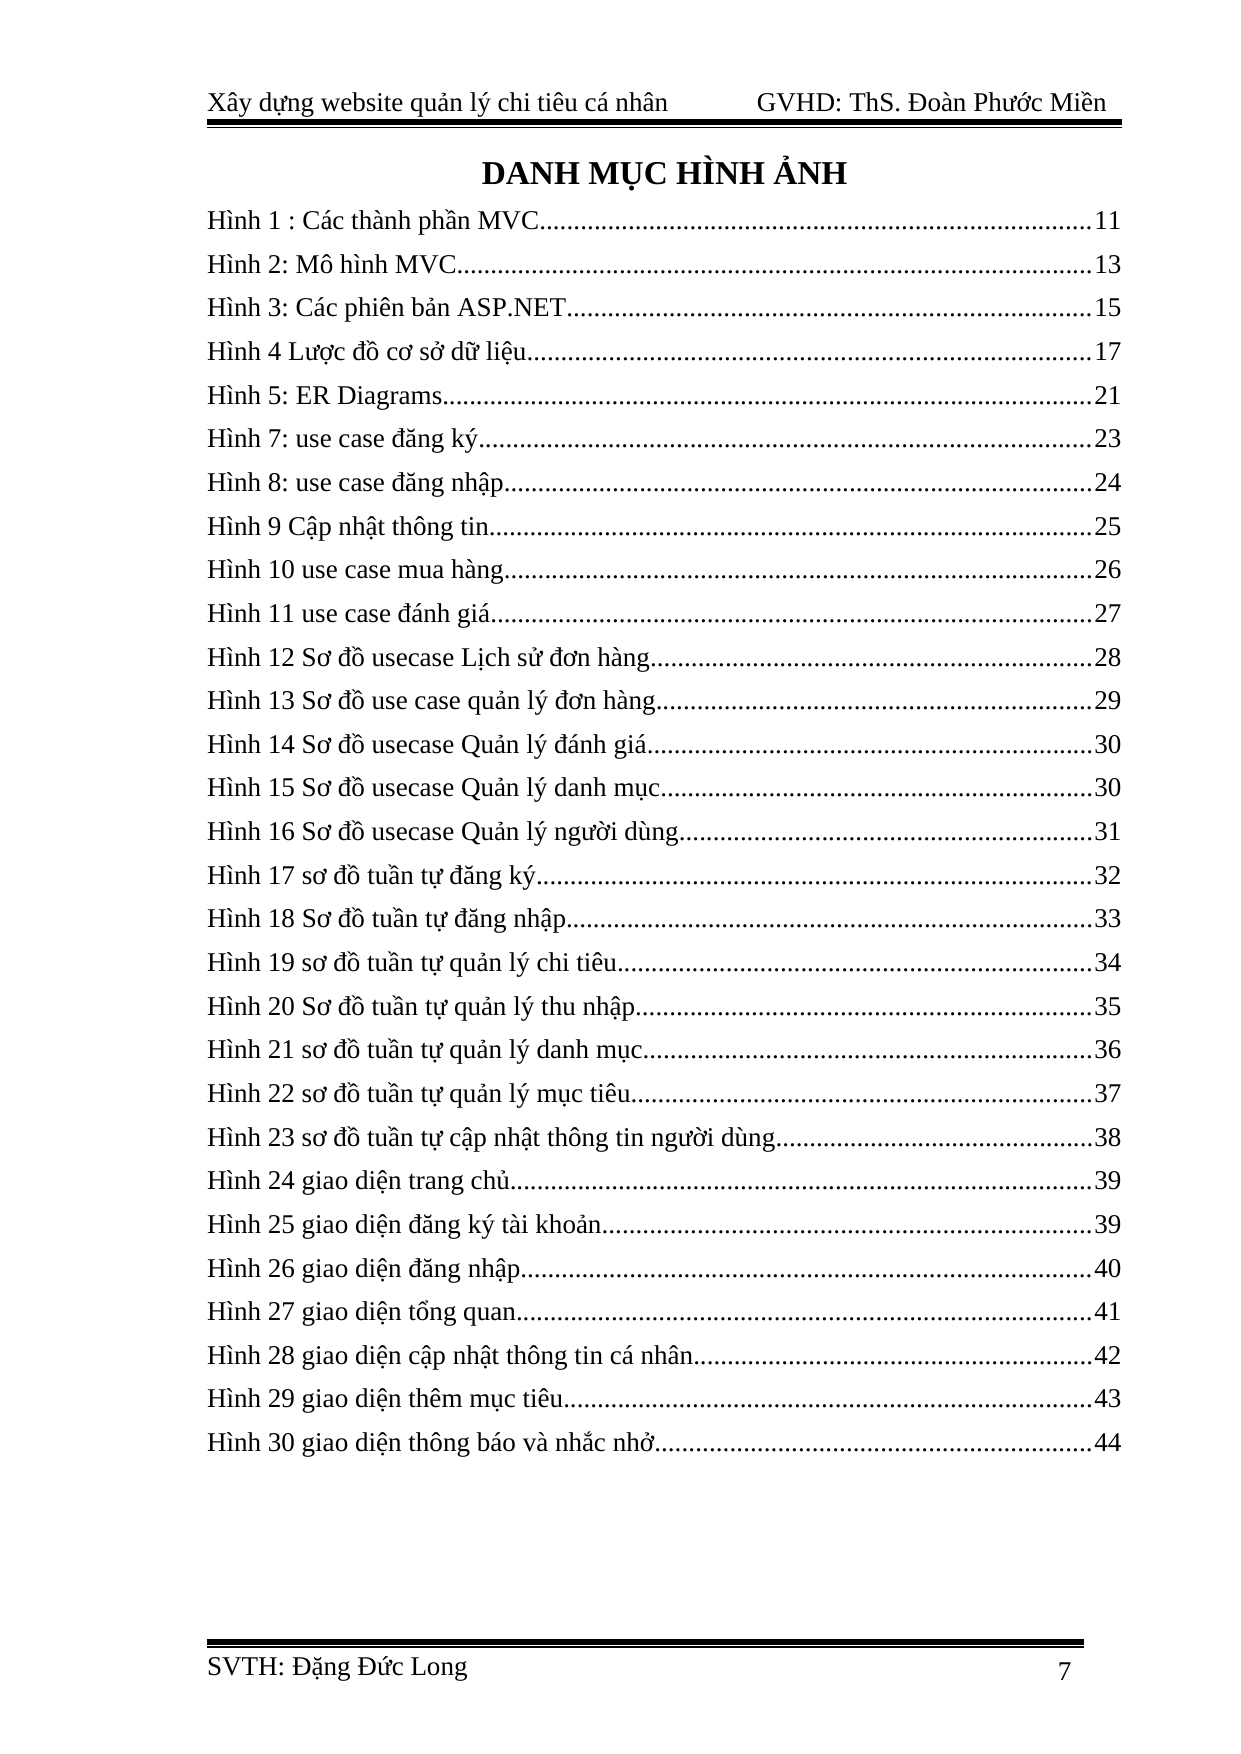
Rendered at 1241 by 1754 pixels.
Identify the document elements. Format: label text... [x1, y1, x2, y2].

text Hình 7: use case đăng ký 23 [207, 422, 1122, 453]
text Hình 2: Mô hình MVC 13 [207, 248, 1122, 279]
text Hình 13 Sơ đồ use case quản lý đơn hàng 29 [207, 684, 1122, 715]
text Hình 17 sơ đồ tuần tự đăng ký 32 [207, 859, 1122, 890]
text Hình 3: Các phiên bản ASP.NET 15 [207, 291, 1122, 323]
text Hình 28 giao diện cập nhật thông tin cá nhân 42 [207, 1339, 1122, 1370]
text Hình 26 giao diện đăng nhập 40 [207, 1252, 1122, 1283]
text Hình 16 Sơ đồ usecase Quản lý người dùng 31 [207, 815, 1122, 846]
text Hình 10 use case mua hàng 26 [207, 553, 1122, 584]
text Hình 5: ER Diagrams 21 [207, 379, 1122, 410]
text Hình 1 : Các thành phần MVC 11 [207, 204, 1122, 235]
text Hình 12 Sơ đồ usecase Lịch sử đơn hàng 28 [207, 641, 1122, 672]
text Hình 18 Sơ đồ tuần tự đăng nhập 33 [207, 902, 1122, 934]
text Hình 27 giao diện tổng quan 41 [207, 1295, 1122, 1326]
text Hình 23 sơ đồ tuần tự cập nhật thông tin người dùng 38 [207, 1121, 1122, 1152]
text Hình 21 sơ đồ tuần tự quản lý danh mục 36 [207, 1033, 1122, 1064]
text Hình 22 sơ đồ tuần tự quản lý mục tiêu 37 [207, 1077, 1122, 1108]
text Hình 20 Sơ đồ tuần tự quản lý thu nhập 35 [207, 990, 1122, 1021]
text Hình 14 Sơ đồ usecase Quản lý đánh giá 30 [207, 728, 1122, 759]
text Hình 29 giao diện thêm mục tiêu 43 [207, 1383, 1122, 1414]
text Hình 19 sơ đồ tuần tự quản lý chi tiêu 34 [207, 946, 1122, 977]
text Hình 25 giao diện đăng ký tài khoản 39 [207, 1208, 1122, 1239]
text Hình 11 use case đánh giá 27 [207, 597, 1122, 628]
text Hình 4 Lược đồ cơ sở dữ liệu 17 [207, 335, 1122, 366]
text DANH MỤC HÌNH ẢNH [207, 153, 1122, 192]
text Hình 30 giao diện thông báo và nhắc nhở 44 [207, 1426, 1122, 1457]
text Hình 9 Cập nhật thông tin 25 [207, 510, 1122, 541]
text Hình 24 giao diện trang chủ 39 [207, 1164, 1122, 1196]
text Hình 8: use case đăng nhập 24 [207, 466, 1122, 497]
text Hình 15 Sơ đồ usecase Quản lý danh mục 30 [207, 772, 1122, 803]
